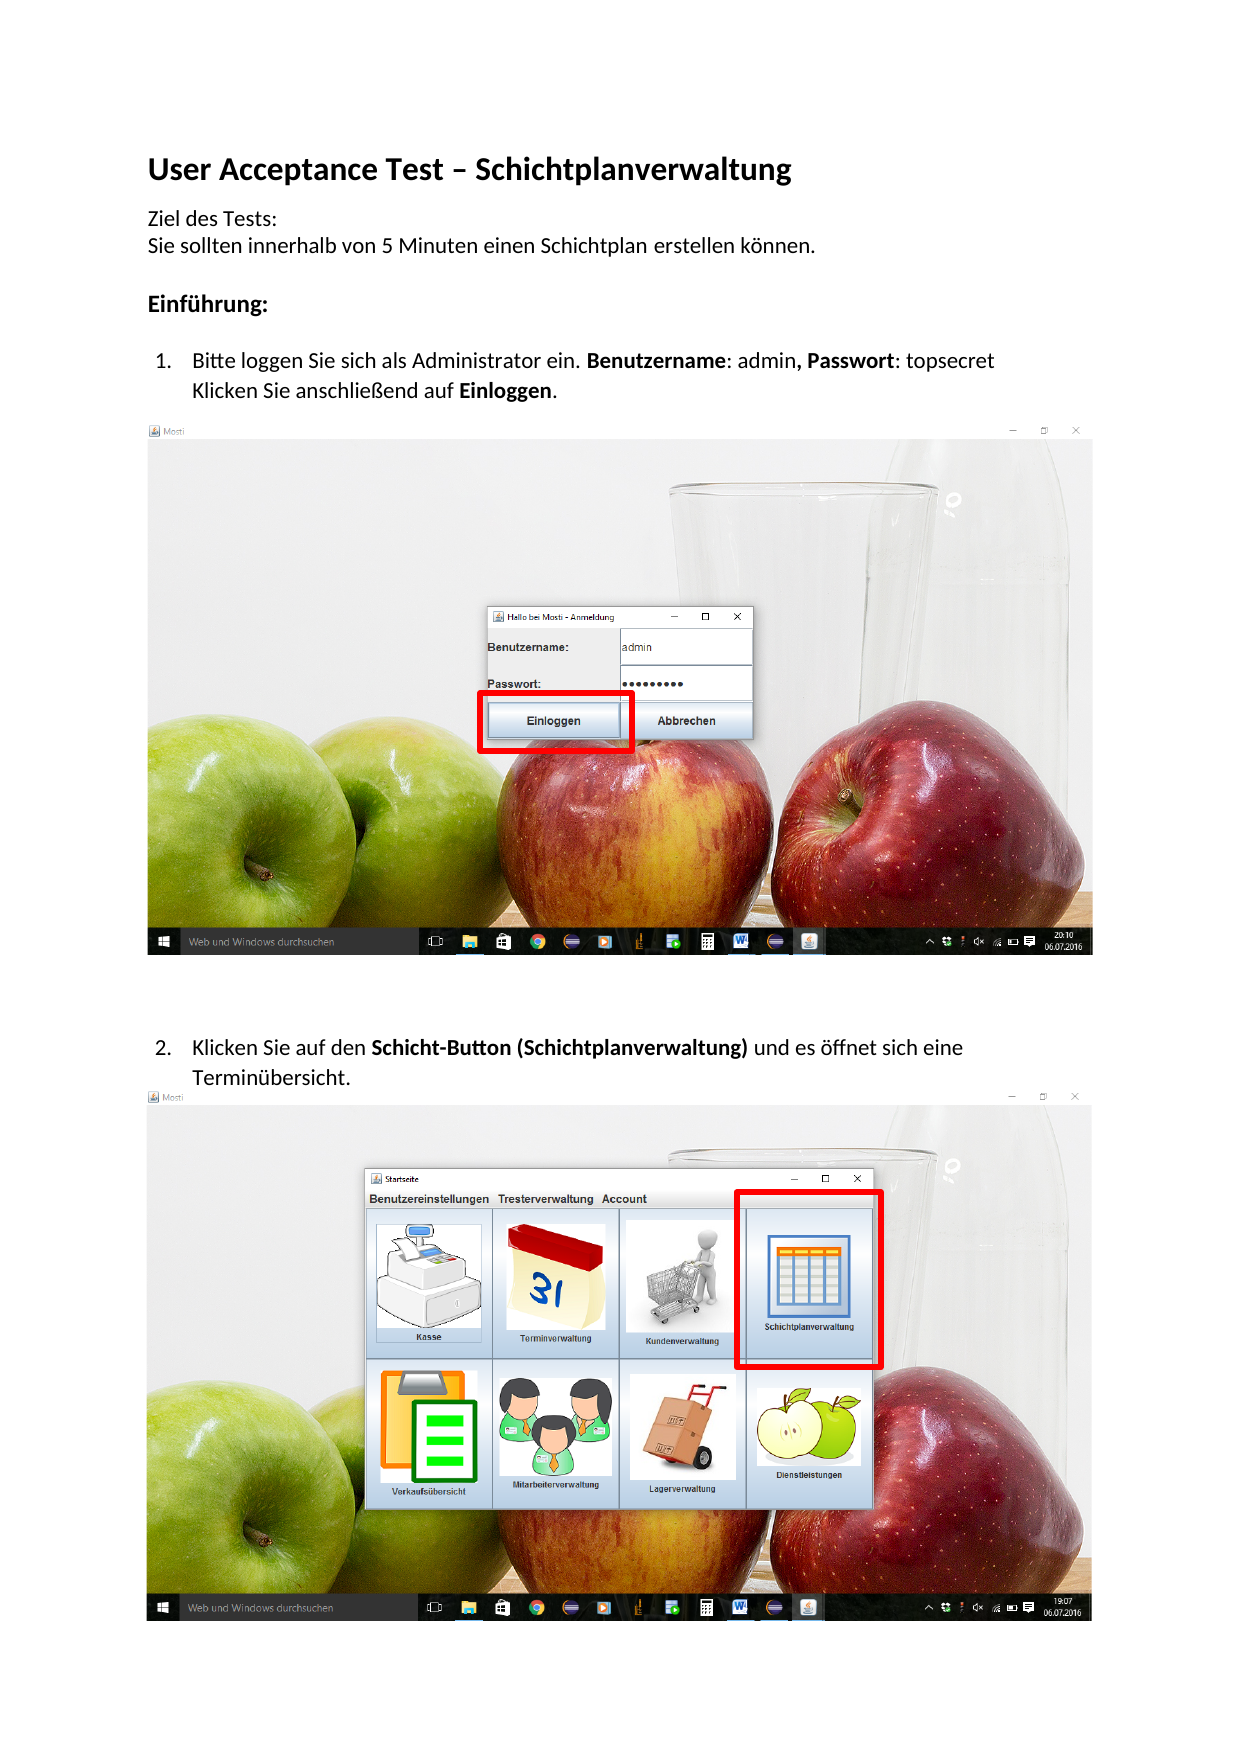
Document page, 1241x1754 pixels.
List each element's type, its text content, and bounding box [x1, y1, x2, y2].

text Ziel des Tests: Sie sollten innerhalb von 5 Minuten einen Schichtplan erstellen können. [148, 204, 1093, 260]
list Bitte loggen Sie sich als Administrator ein. Benutzername: admin, Passwort: topsecret [154, 346, 1093, 374]
picture [147, 423, 1093, 955]
text Einführung: [148, 288, 1093, 318]
text User Acceptance Test – Schichtplanverwaltung [148, 148, 1093, 188]
list Klicken Sie anschließend auf Einloggen. [192, 376, 1093, 404]
picture [146, 1089, 1092, 1621]
list Klicken Sie auf den Schicht-Button (Schichtplanverwaltung) und es öffnet sich eine Terminübersicht. [154, 1033, 1093, 1091]
